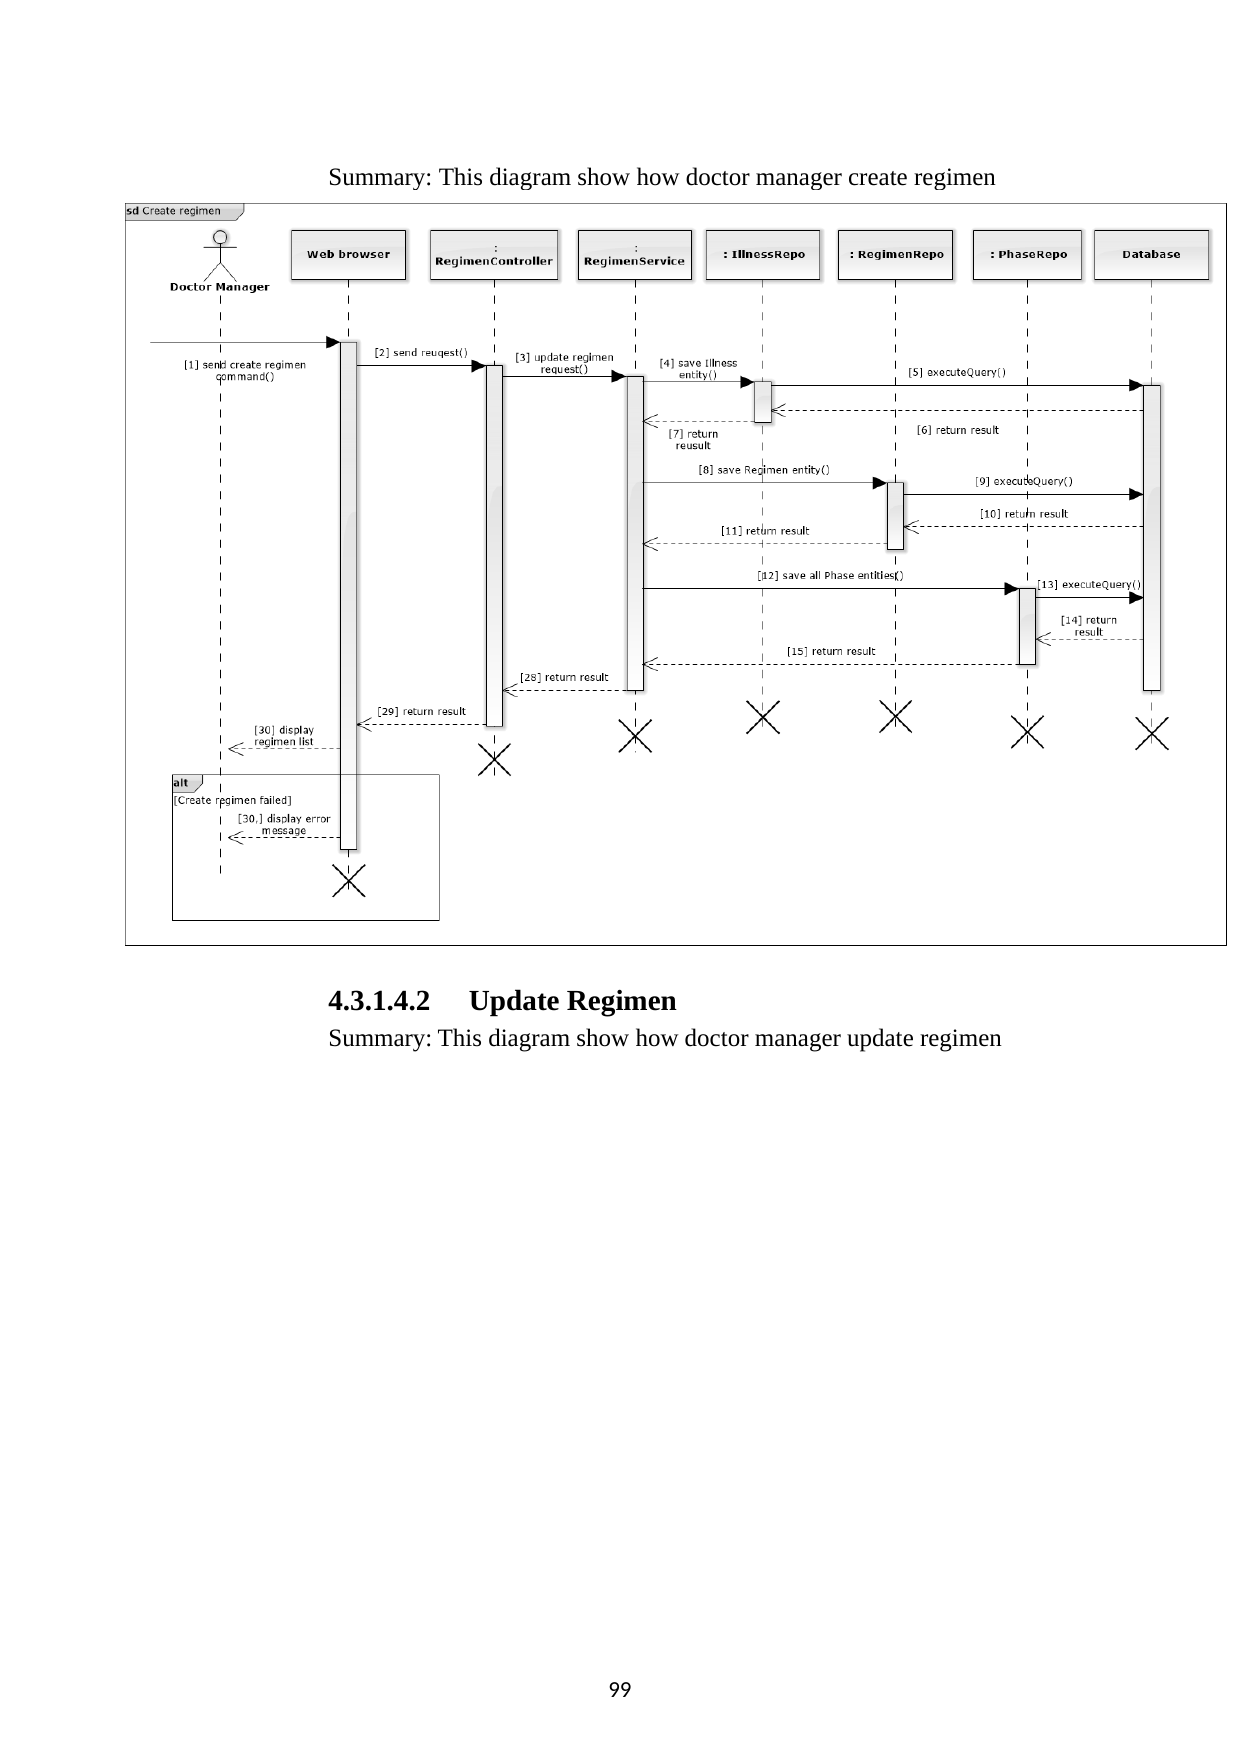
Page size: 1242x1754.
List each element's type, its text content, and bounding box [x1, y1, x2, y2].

picture [112, 190, 1238, 958]
text Summary: This diagram show how doctor manager create regimen [328, 162, 1146, 190]
text Summary: This diagram show how doctor manager update regimen [328, 1023, 1146, 1051]
subtitle Update Regimen [328, 983, 1146, 1016]
